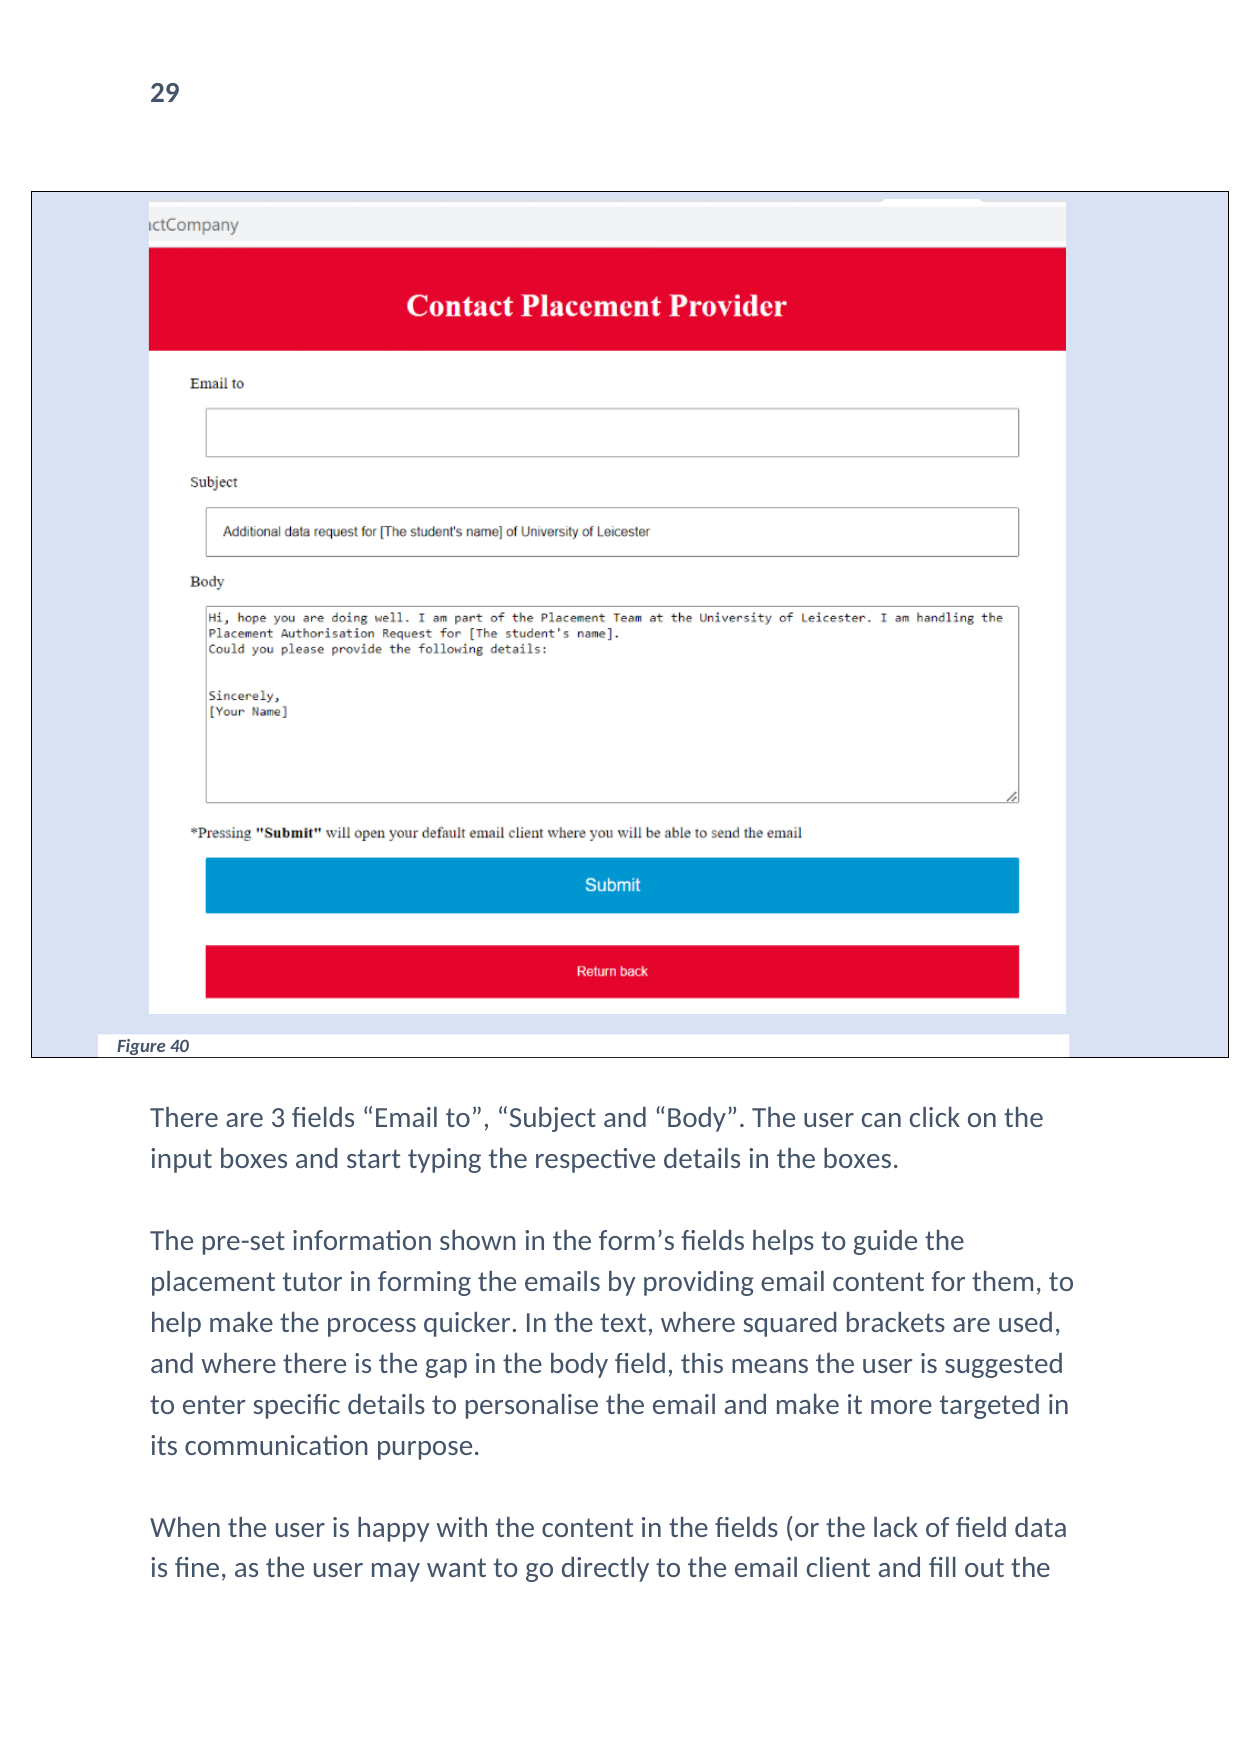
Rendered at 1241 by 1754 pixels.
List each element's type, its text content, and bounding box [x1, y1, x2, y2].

text There are 3 fields “Email to”, “Subject and “Body”. The user can click on the input boxes and start typing the respective details in the boxes. [150, 1099, 1090, 1176]
text The pre-set information shown in the form’s fields helps to guide the placement tutor in forming the emails by providing email content for them, to help make the process quicker. In the text, where squared brackets are used, and where there is the gap in the body field, this means the user is suggested to enter specific details to personalise the email and make it more targeted in its communication purpose. [150, 1222, 1090, 1462]
picture [147, 199, 1069, 1016]
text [150, 1509, 1090, 1585]
table_header [32, 192, 1228, 1057]
